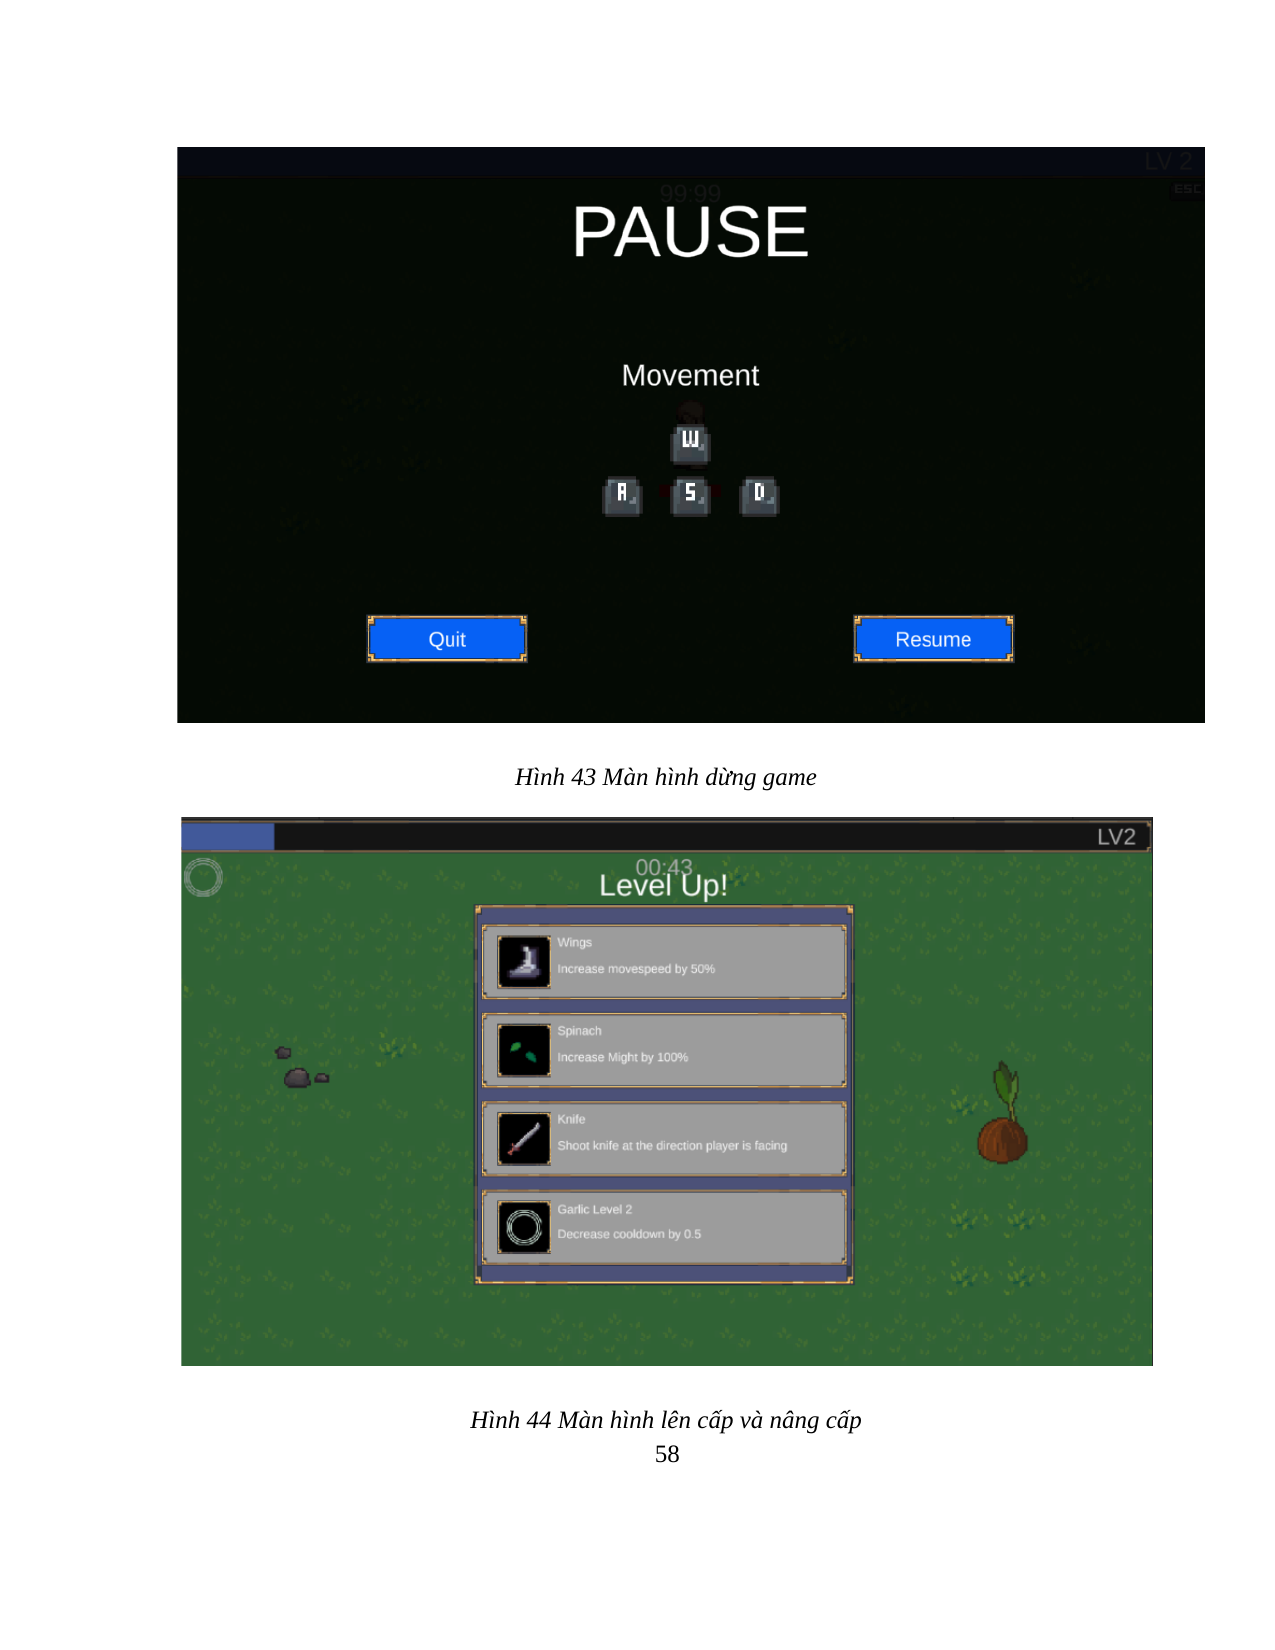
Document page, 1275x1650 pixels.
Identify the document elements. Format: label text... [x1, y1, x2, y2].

text Hình Màn hình lên cấp và nâng cấp [177, 1405, 1157, 1433]
text Hình Màn hình dừng game [177, 762, 1157, 791]
picture [177, 147, 1205, 723]
picture [181, 817, 1153, 1366]
